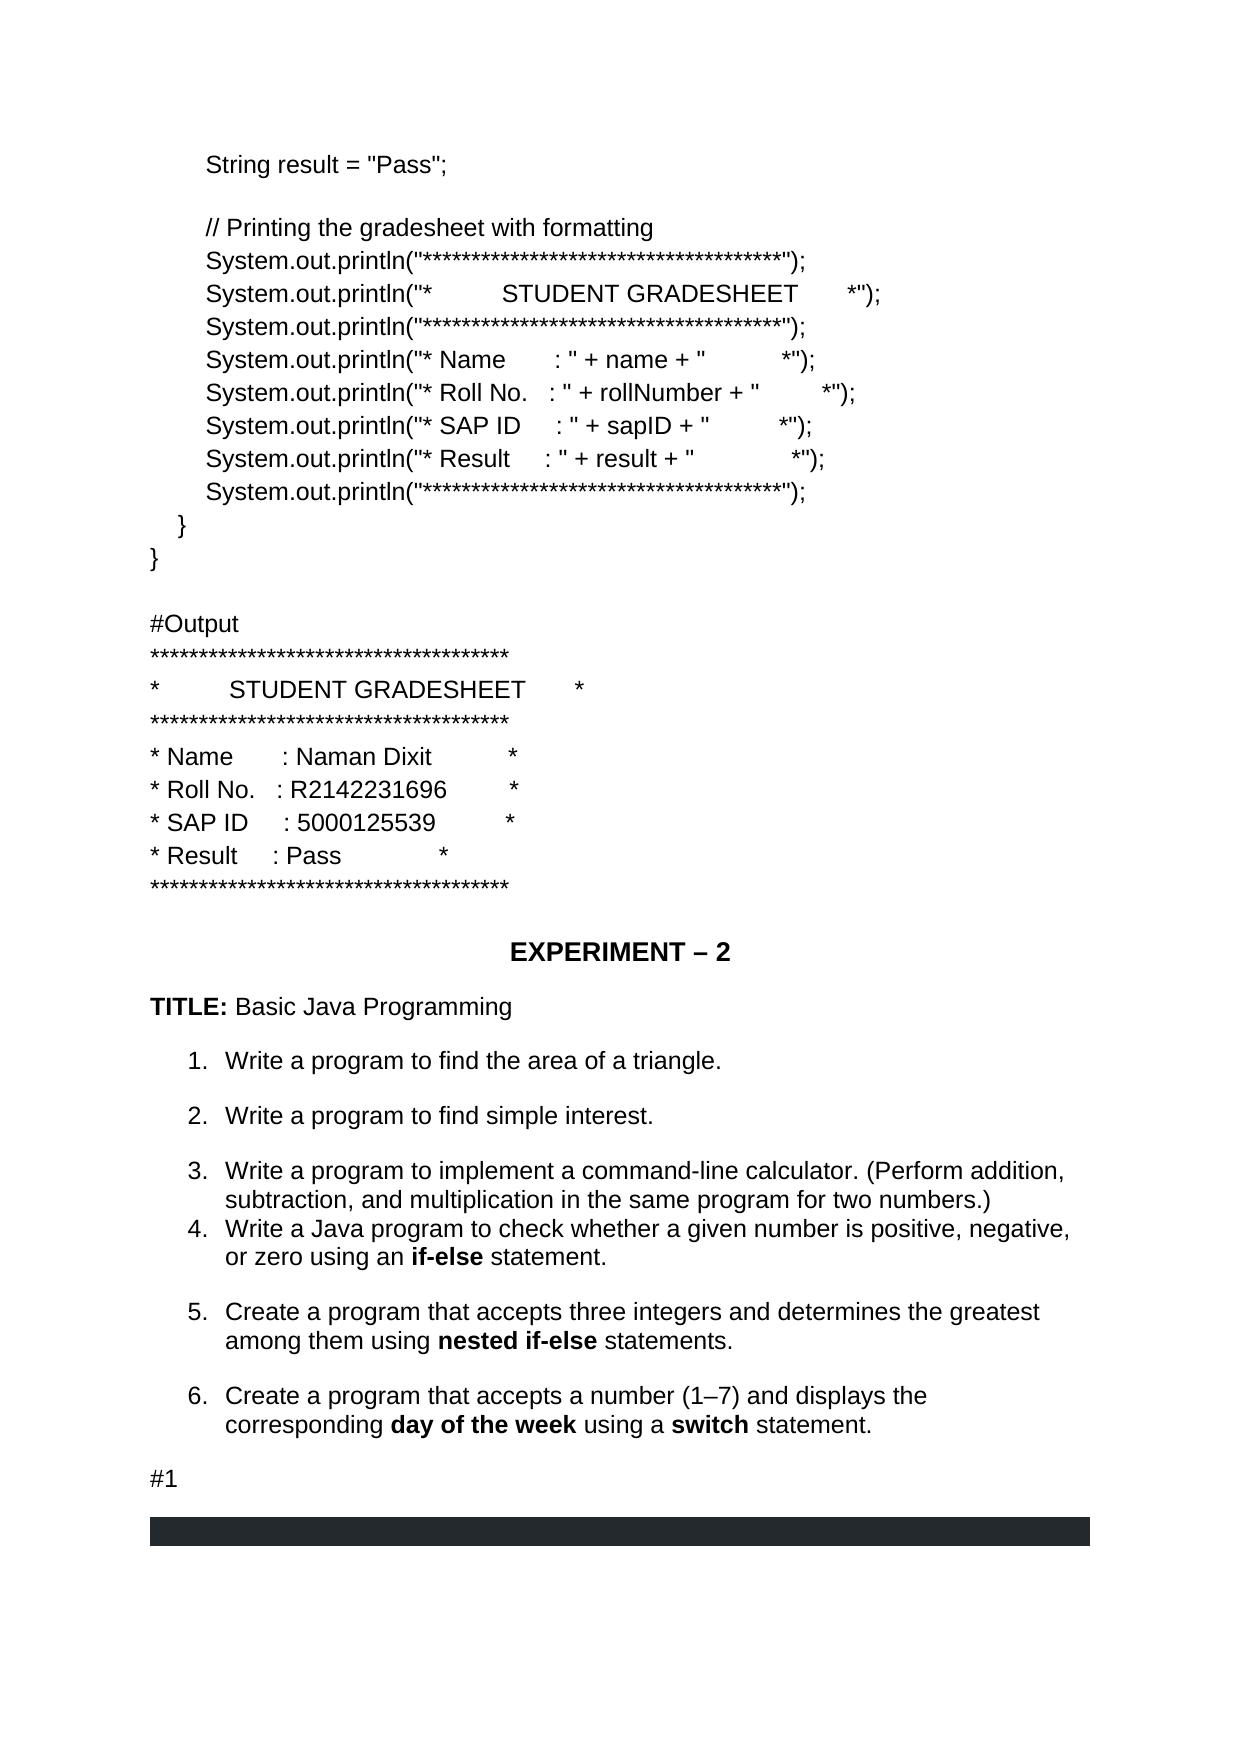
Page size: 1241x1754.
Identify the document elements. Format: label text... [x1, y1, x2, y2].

text * Result : Pass * [150, 841, 1090, 869]
text ************************************* [150, 642, 1090, 671]
subtitle EXPERIMENT – 2 [150, 936, 1090, 967]
text // Printing the gradesheet with formatting [150, 213, 1090, 242]
text } [150, 543, 1090, 572]
list Write a program to find the area of a triangle. [187, 1046, 1090, 1101]
list Create a program that accepts a number (1–7) and displays the corresponding day of the week using a switch statement. [187, 1381, 1090, 1439]
text * Roll No. : R2142231696 * [150, 774, 1090, 803]
text TITLE: Basic Java Programming [150, 992, 1090, 1021]
text System.out.println("*************************************"); [150, 312, 1090, 341]
list Write a program to implement a command-line calculator. (Perform addition, subtraction, and multiplication in the same program for two numbers.) [187, 1156, 1090, 1213]
text System.out.println("* Name : " + name + " *"); [150, 345, 1090, 374]
text } [150, 510, 1090, 539]
text * Name : Naman Dixit * [150, 742, 1090, 770]
text String result = "Pass"; [150, 150, 1090, 179]
text ************************************* [150, 874, 1090, 902]
text ************************************* [150, 708, 1090, 737]
text System.out.println("*************************************"); [150, 477, 1090, 506]
text System.out.println("* STUDENT GRADESHEET *"); [150, 279, 1090, 308]
text System.out.println("* SAP ID : " + sapID + " *"); [150, 411, 1090, 440]
list Write a program to find simple interest. [187, 1101, 1090, 1156]
list Create a program that accepts three integers and determines the greatest among them using nested if-else statements. [187, 1297, 1090, 1381]
text System.out.println("* Result : " + result + " *"); [150, 444, 1090, 473]
text #1 [150, 1464, 1090, 1492]
text * SAP ID : 5000125539 * [150, 808, 1090, 836]
text System.out.println("* Roll No. : " + rollNumber + " *"); [150, 378, 1090, 407]
text #Output [150, 609, 1090, 638]
text * STUDENT GRADESHEET * [150, 676, 1090, 704]
text System.out.println("*************************************"); [150, 246, 1090, 275]
list Write a Java program to check whether a given number is positive, negative, or zero using an if-else statement. [187, 1213, 1090, 1297]
